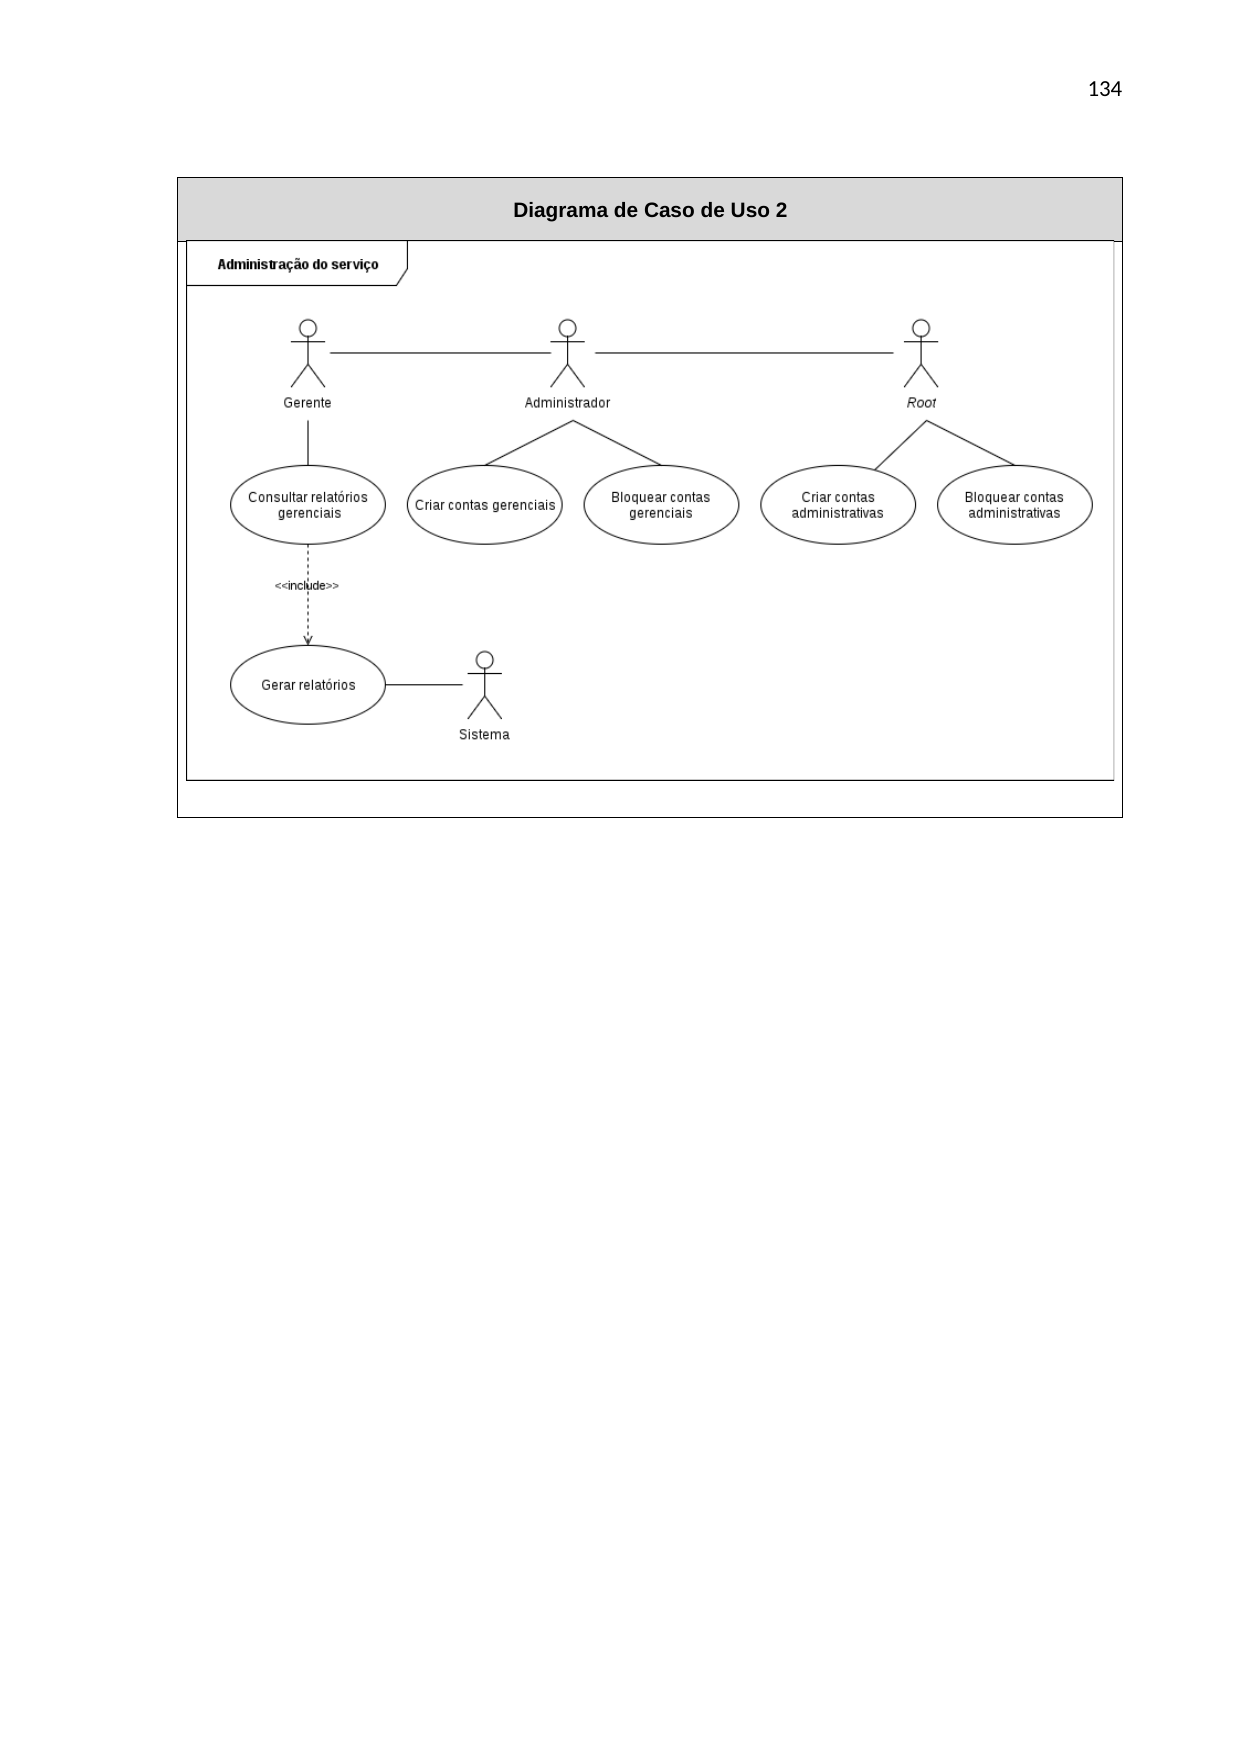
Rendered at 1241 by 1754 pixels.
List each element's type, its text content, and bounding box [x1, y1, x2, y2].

table_cell [178, 242, 1122, 817]
picture [186, 240, 1115, 781]
table_header Diagrama de Caso de Uso 2 [178, 178, 1122, 241]
